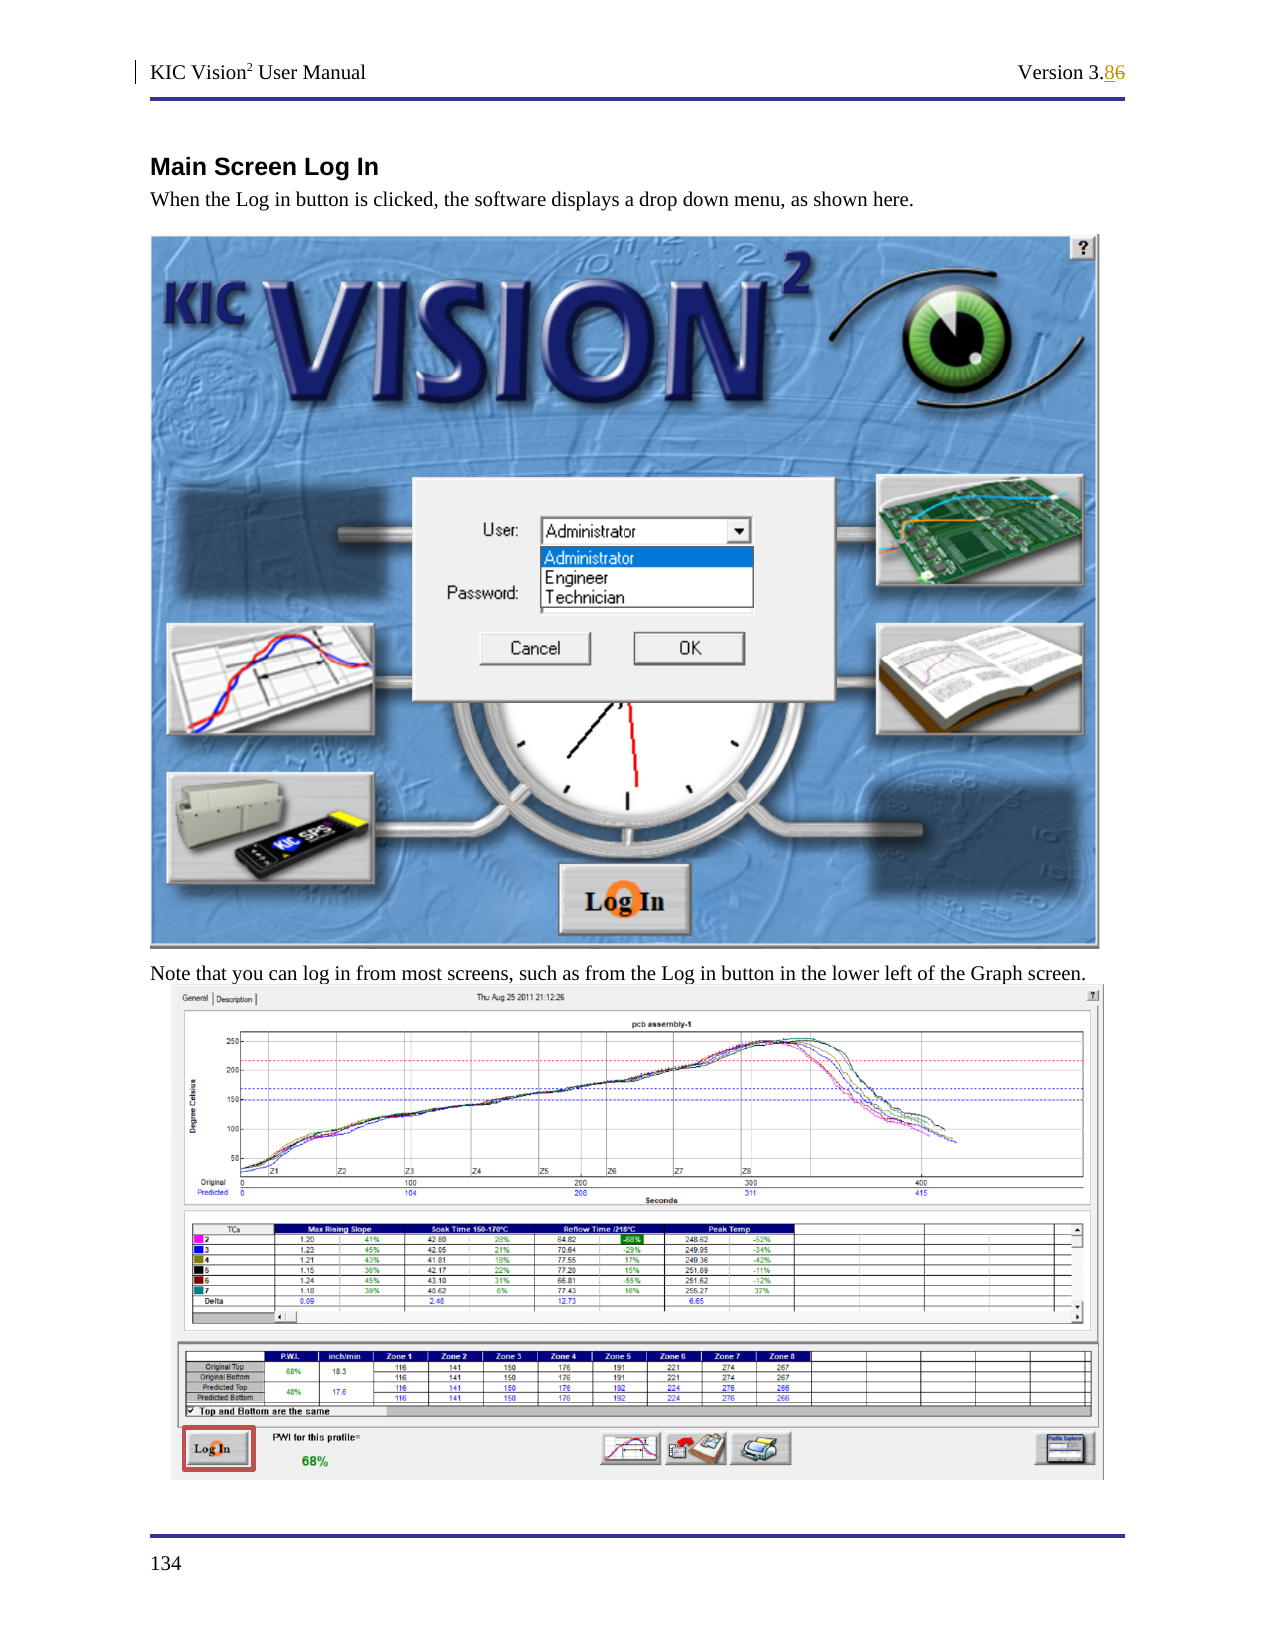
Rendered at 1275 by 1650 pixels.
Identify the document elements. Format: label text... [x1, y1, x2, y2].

text When the Log in button is clicked, the software displays a drop down menu, as shown here. [150, 187, 1125, 211]
text Note that you can log in from most screens, such as from the Log in button in the lower left of the Graph screen. [150, 960, 1125, 984]
picture [150, 234, 1100, 949]
picture [171, 984, 1104, 1480]
subtitle Main Screen Log In [150, 152, 1125, 180]
